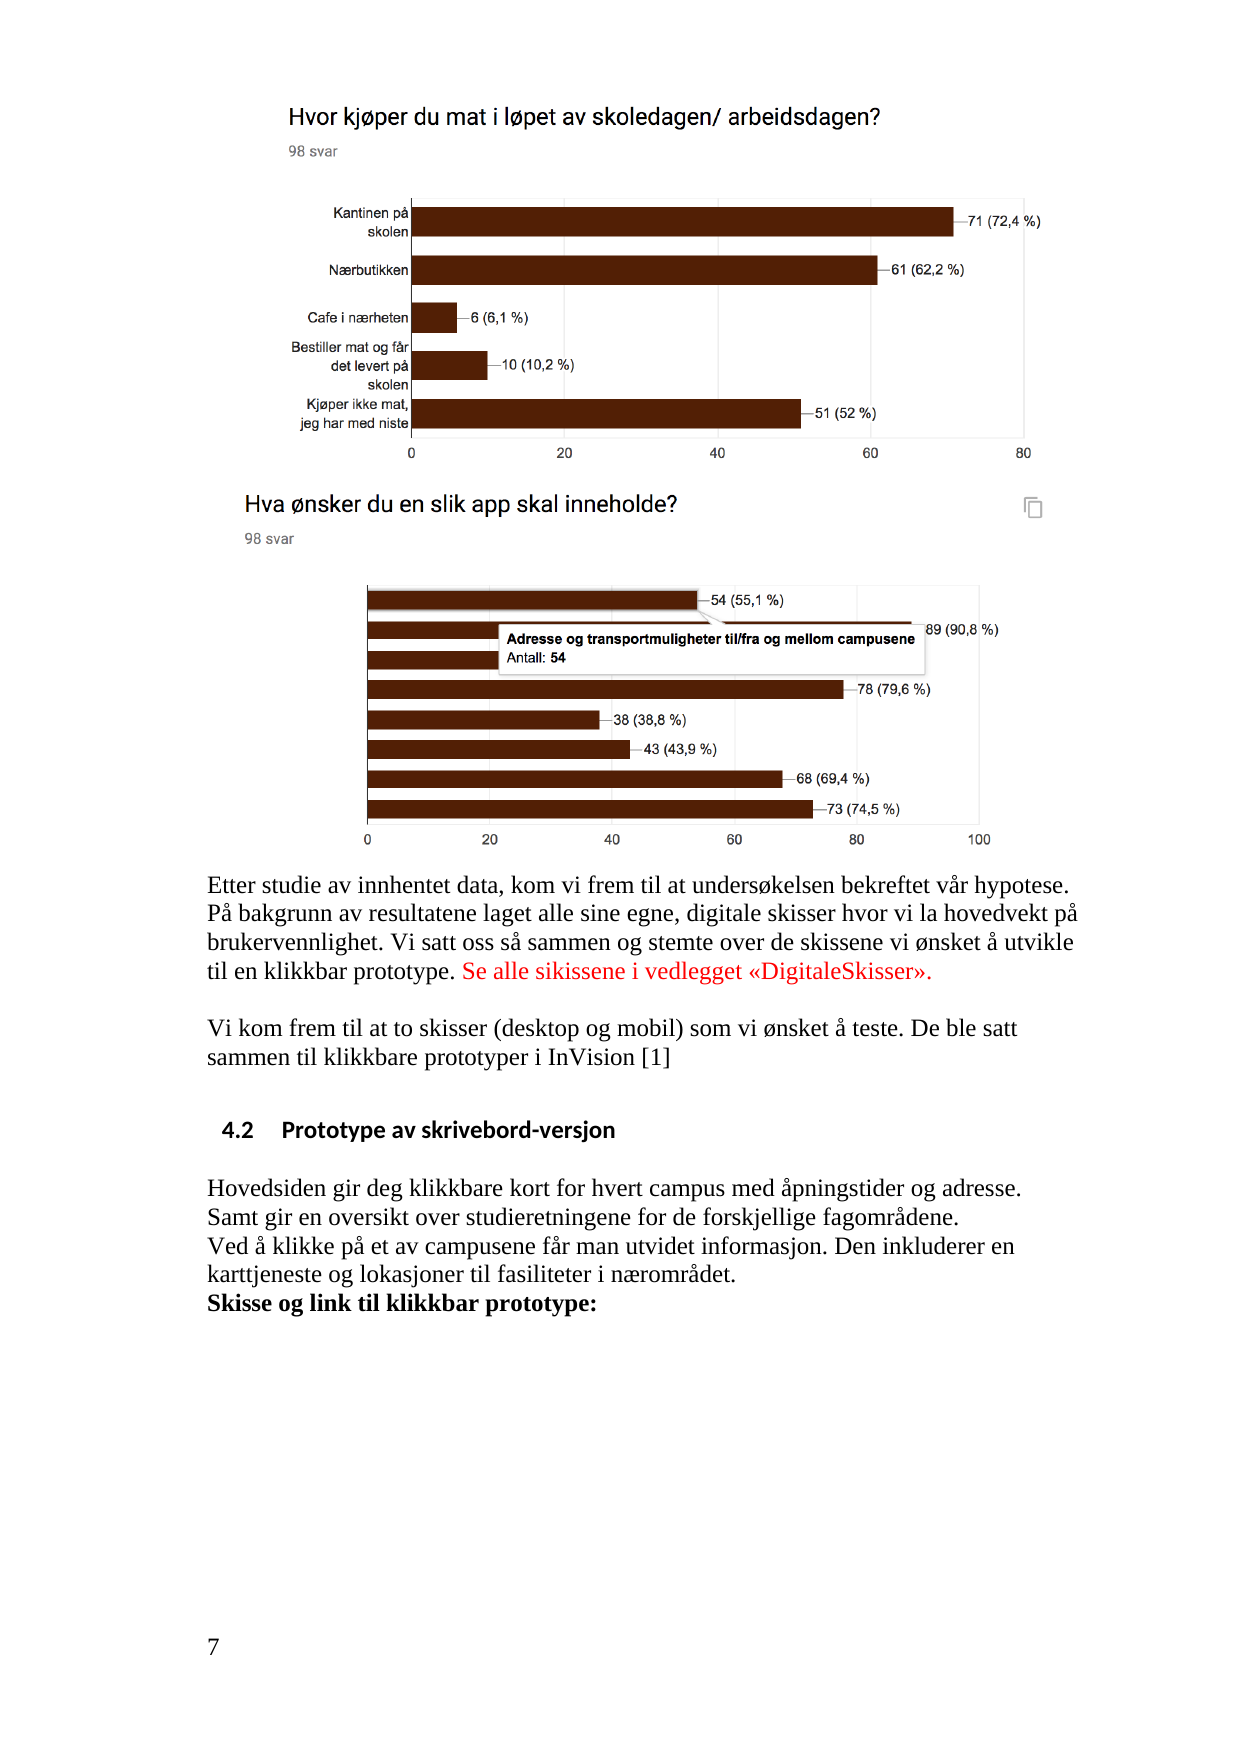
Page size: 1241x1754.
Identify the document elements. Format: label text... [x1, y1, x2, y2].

text Skisse og link til klikkbar prototype: [207, 1288, 1092, 1317]
text Hovedsiden gir deg klikkbare kort for hvert campus med åpningstider og adresse. [207, 1173, 1092, 1202]
text Etter studie av innhentet data, kom vi frem til at undersøkelsen bekreftet vår hypotese. På bakgrunn av resultatene laget alle sine egne, digitale skisser hvor vi la hovedvekt på brukervennlighet. Vi satt oss så sammen og stemte over de skissene vi ønsket å utvikle til en klikkbar prototype. Se alle sikissene i vedlegget «DigitaleSkisser». [207, 870, 1092, 985]
subtitle Prototype av skrivebord-versjon [222, 1114, 1092, 1144]
text Samt gir en oversikt over studieretningene for de forskjellige fagområdene. [207, 1202, 1092, 1231]
text Ved å klikke på et av campusene får man utvidet informasjon. Den inkluderer en karttjeneste og lokasjoner til fasiliteter i nærområdet. [207, 1231, 1092, 1288]
picture [206, 88, 1092, 870]
text Vi kom frem til at to skisser (desktop og mobil) som vi ønsket å teste. De ble satt sammen til klikkbare prototyper i InVision [1] [207, 1013, 1092, 1071]
